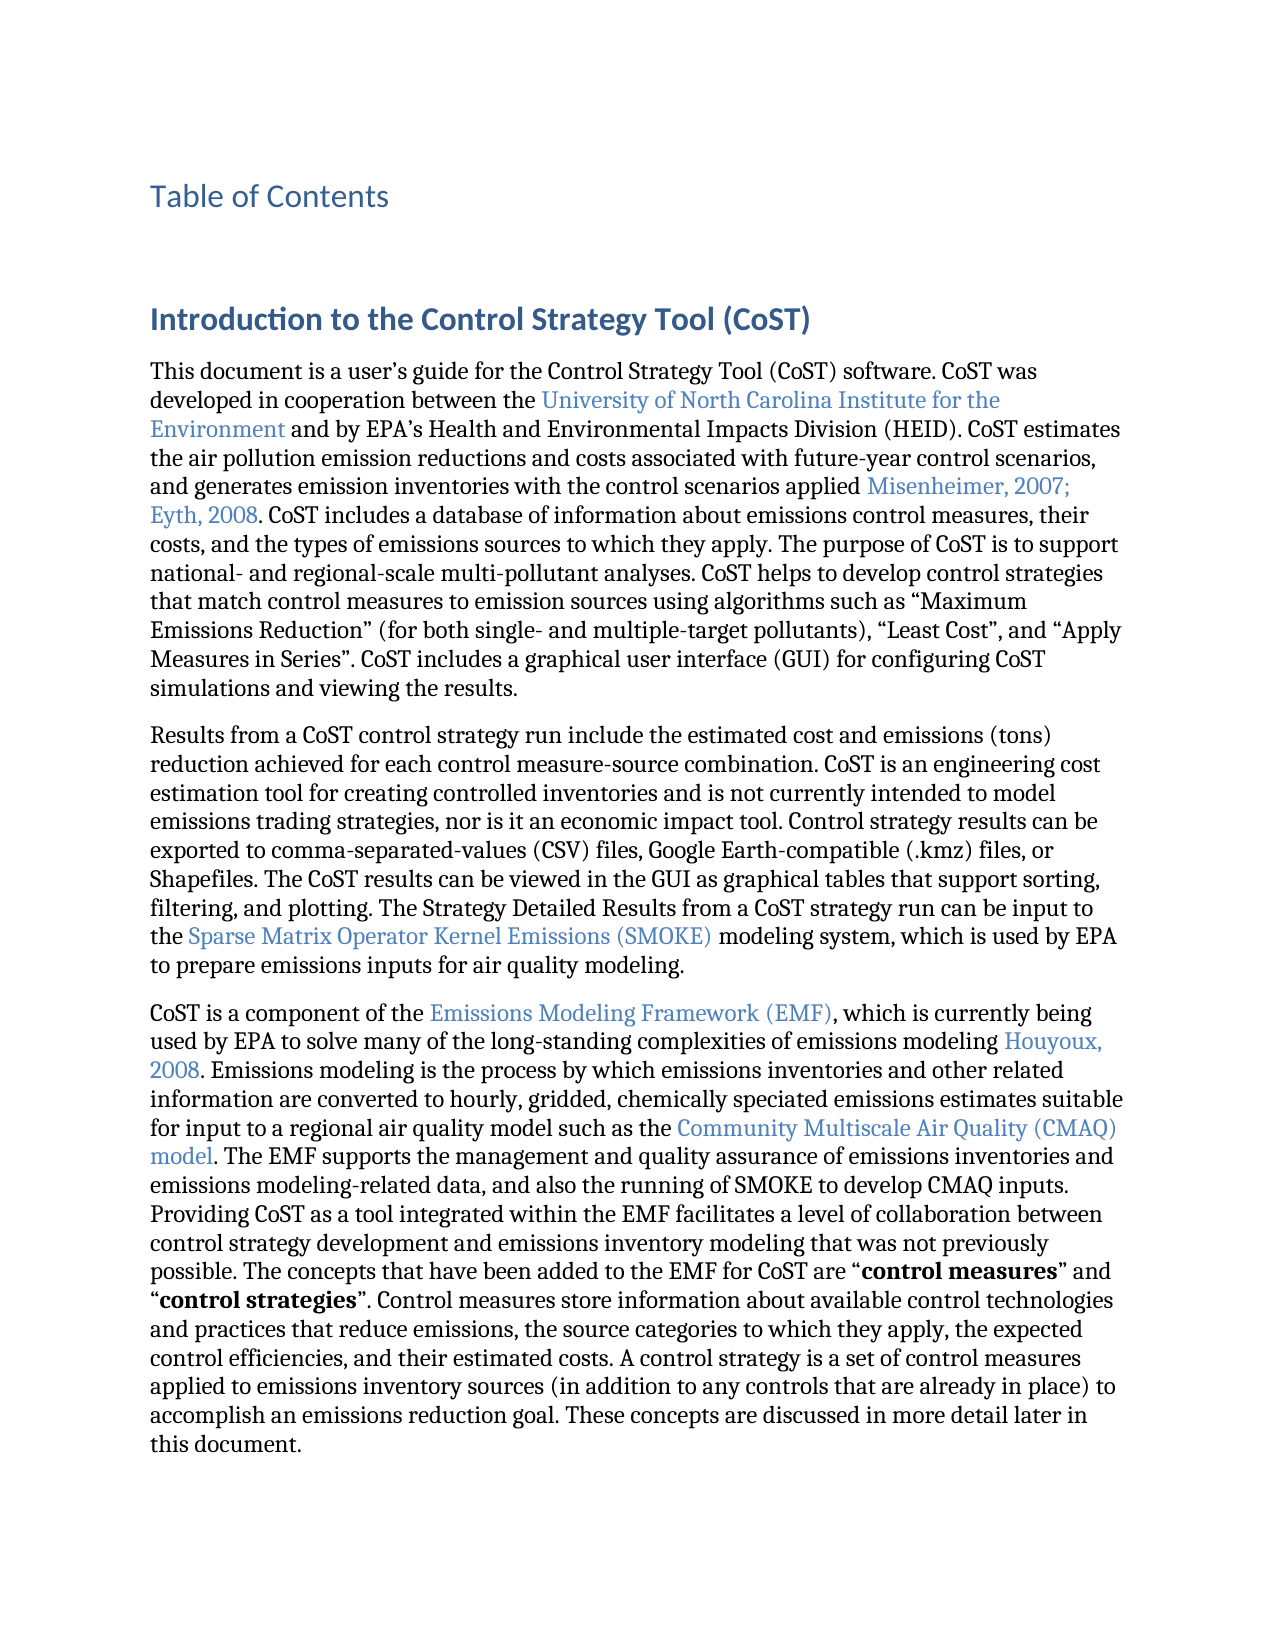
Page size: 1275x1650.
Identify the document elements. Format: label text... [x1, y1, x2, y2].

subtitle Introduction to the Control Strategy Tool (CoST) [150, 298, 1125, 338]
text This document is a user’s guide for the Control Strategy Tool (CoST) software. CoST was developed in cooperation between the University of North Carolina Institute for the Environment and by EPA’s Health and Environmental Impacts Division (HEID). CoST estimates the air pollution emission reductions and costs associated with future-year control scenarios, and generates emission inventories with the control scenarios applied Misenheimer, 2007; Eyth, 2008. CoST includes a database of information about emissions control measures, their costs, and the types of emissions sources to which they apply. The purpose of CoST is to support national- and regional-scale multi-pollutant analyses. CoST helps to develop control strategies that match control measures to emission sources using algorithms such as “Maximum Emissions Reduction” (for both single- and multiple-target pollutants), “Least Cost”, and “Apply Measures in Series”. CoST includes a graphical user interface (GUI) for configuring CoST simulations and viewing the results. [150, 357, 1125, 702]
text Results from a CoST control strategy run include the estimated cost and emissions (tons) reduction achieved for each control measure-source combination. CoST is an engineering cost estimation tool for creating controlled inventories and is not currently intended to model emissions trading strategies, nor is it an economic impact tool. Control strategy results can be exported to comma-separated-values (CSV) files, Google Earth-compatible (.kmz) files, or Shapefiles. The CoST results can be viewed in the GUI as graphical tables that support sorting, filtering, and plotting. The Strategy Detailed Results from a CoST strategy run can be input to the Sparse Matrix Operator Kernel Emissions (SMOKE) modeling system, which is used by EPA to prepare emissions inputs for air quality modeling. [150, 721, 1125, 980]
text CoST is a component of the Emissions Modeling Framework (EMF), which is currently being used by EPA to solve many of the long-standing complexities of emissions modeling Houyoux, 2008. Emissions modeling is the process by which emissions inventories and other related information are converted to hourly, gridded, chemically speciated emissions estimates suitable for input to a regional air quality model such as the Community Multiscale Air Quality (CMAQ) model. The EMF supports the management and quality assurance of emissions inventories and emissions modeling-related data, and also the running of SMOKE to develop CMAQ inputs. Providing CoST as a tool integrated within the EMF facilitates a level of collaboration between control strategy development and emissions inventory modeling that was not previously possible. The concepts that have been added to the EMF for CoST are “control measures” and “control strategies”. Control measures store information about available control technologies and practices that reduce emissions, the source categories to which they apply, the expected control efficiencies, and their estimated costs. A control strategy is a set of control measures applied to emissions inventory sources (in addition to any controls that are already in place) to accomplish an emissions reduction goal. These concepts are discussed in more detail later in this document. [150, 998, 1125, 1458]
